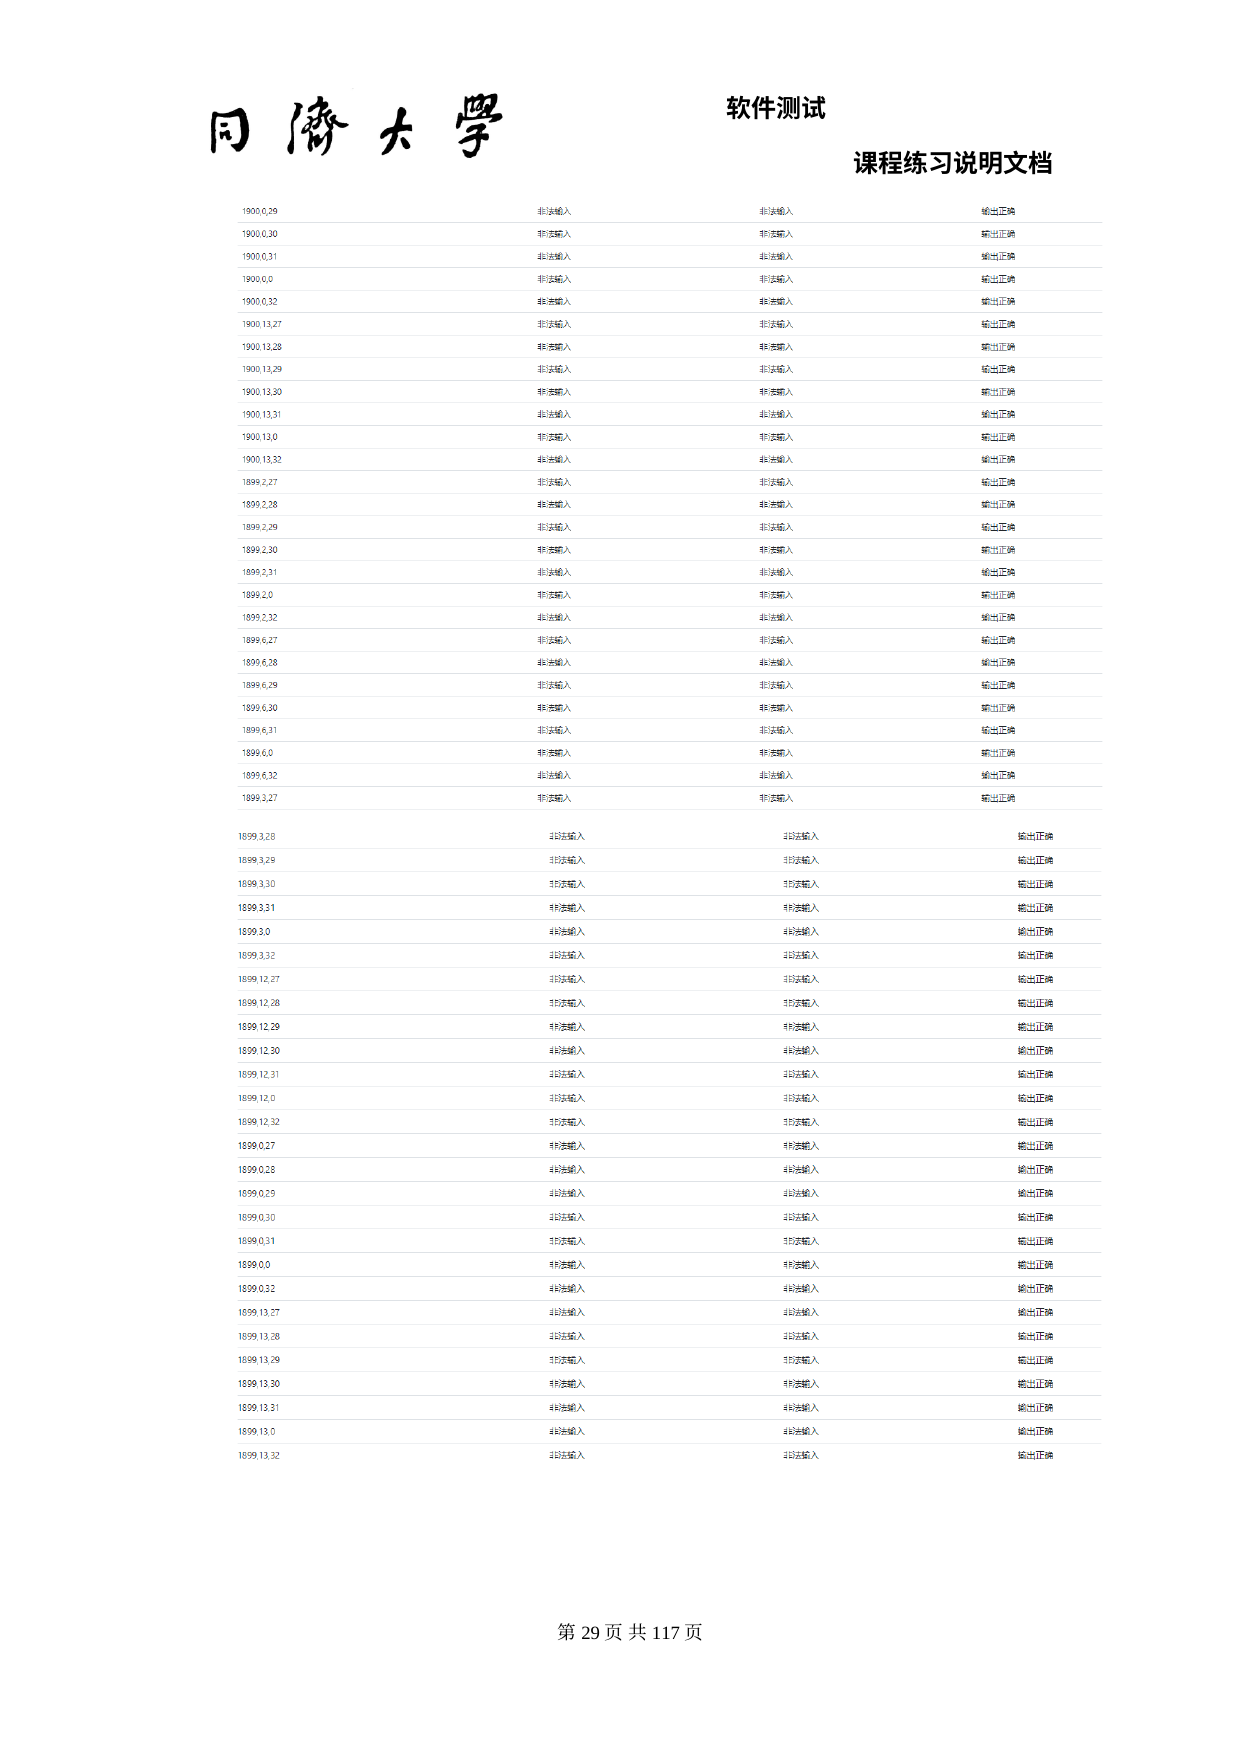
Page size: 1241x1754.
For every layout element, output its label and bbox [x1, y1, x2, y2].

picture [237, 202, 1103, 814]
picture [237, 828, 1102, 1464]
picture [188, 86, 520, 165]
